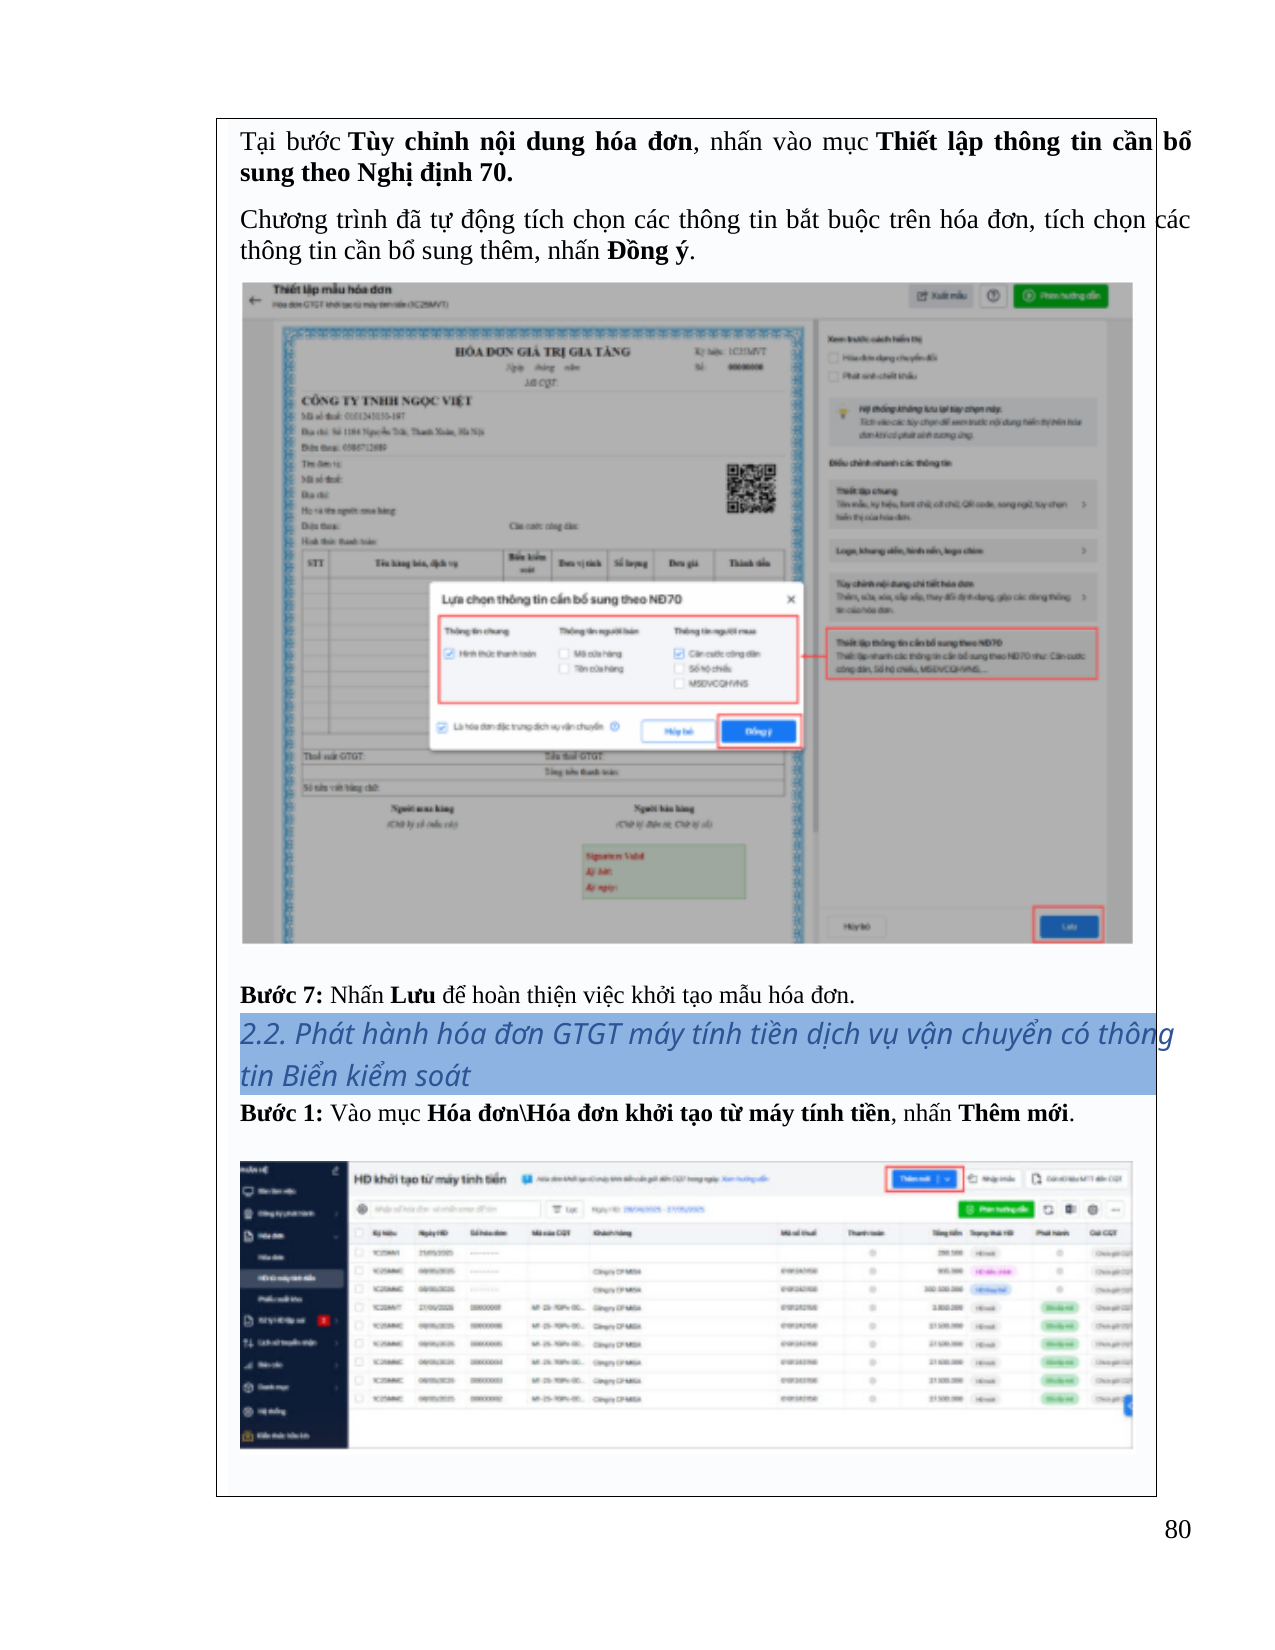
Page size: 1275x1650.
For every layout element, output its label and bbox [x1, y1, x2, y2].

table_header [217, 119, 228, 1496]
picture [240, 1161, 1137, 1455]
picture [240, 281, 1133, 946]
